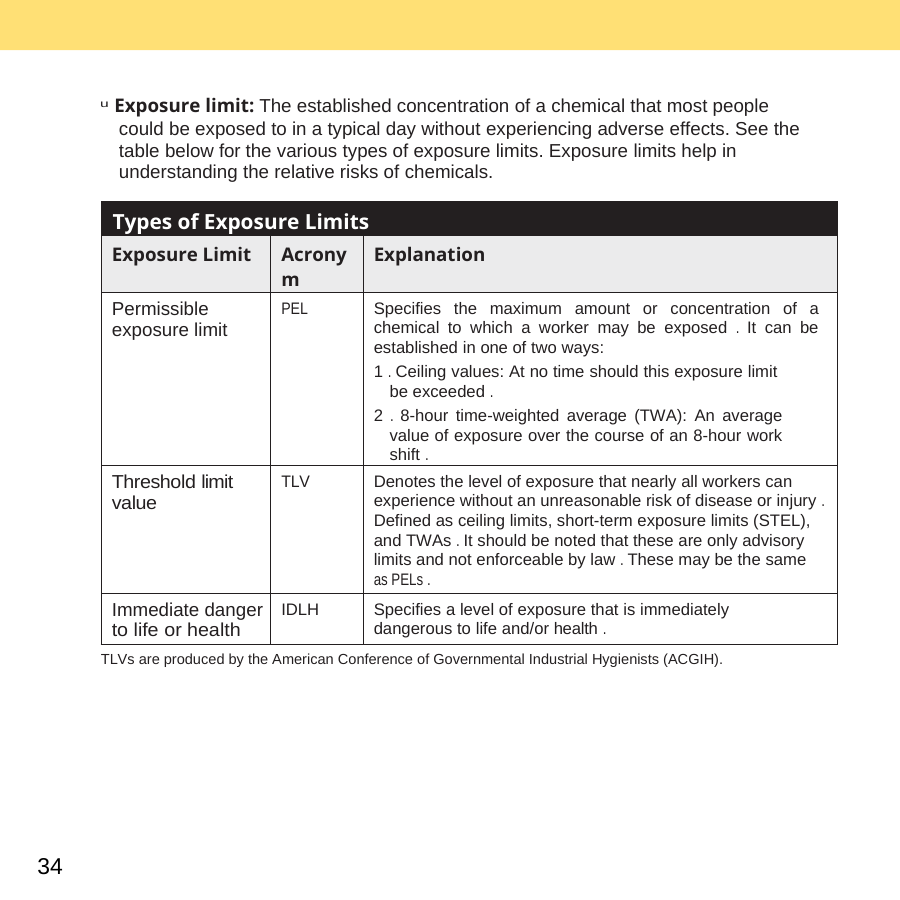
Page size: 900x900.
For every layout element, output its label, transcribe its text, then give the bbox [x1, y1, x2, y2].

text TLVs are produced by the American Conference of Governmental Industrial Hygienists (ACGIH). [101, 651, 900, 668]
text u Exposure limit: The established concentration of a chemical that most people could be exposed to in a typical day without experiencing adverse effects. See the table below for the various types of exposure limits. Exposure limits help in understanding the relative risks of chemicals. [100, 92, 814, 183]
table_cell Threshold limit value [102, 466, 270, 593]
table_cell Specifies a level of exposure that is immediately dangerous to life and/or health . [364, 594, 837, 644]
table_cell Explanation [364, 236, 837, 292]
table_cell PEL [271, 293, 363, 465]
table_cell TLV [271, 466, 363, 593]
table_header Types of Exposure Limits [101, 201, 838, 236]
table_cell Denotes the level of exposure that nearly all workers can experience without an unreasonable risk of disease or injury . Defined as ceiling limits, short-term exposure limits (STEL), and TWAs . It should be noted that these are only advisory limits and not enforceable by law . These may be the same as PELs . [364, 466, 837, 593]
table_cell Acronym [271, 236, 363, 292]
table_cell Specifies the maximum amount or concentration of a chemical to which a worker may be exposed . It can be established in one of two ways: 1 . Ceiling values: At no time should this exposure limit be exceeded . 2 . 8-hour time-weighted average (TWA): An average value of exposure over the course of an 8-hour work shift . [364, 293, 837, 465]
table_cell Immediate danger to life or health [102, 594, 270, 644]
table_cell Permissible exposure limit [102, 293, 270, 465]
table_cell IDLH [271, 594, 363, 644]
table_cell Exposure Limit [102, 236, 270, 292]
